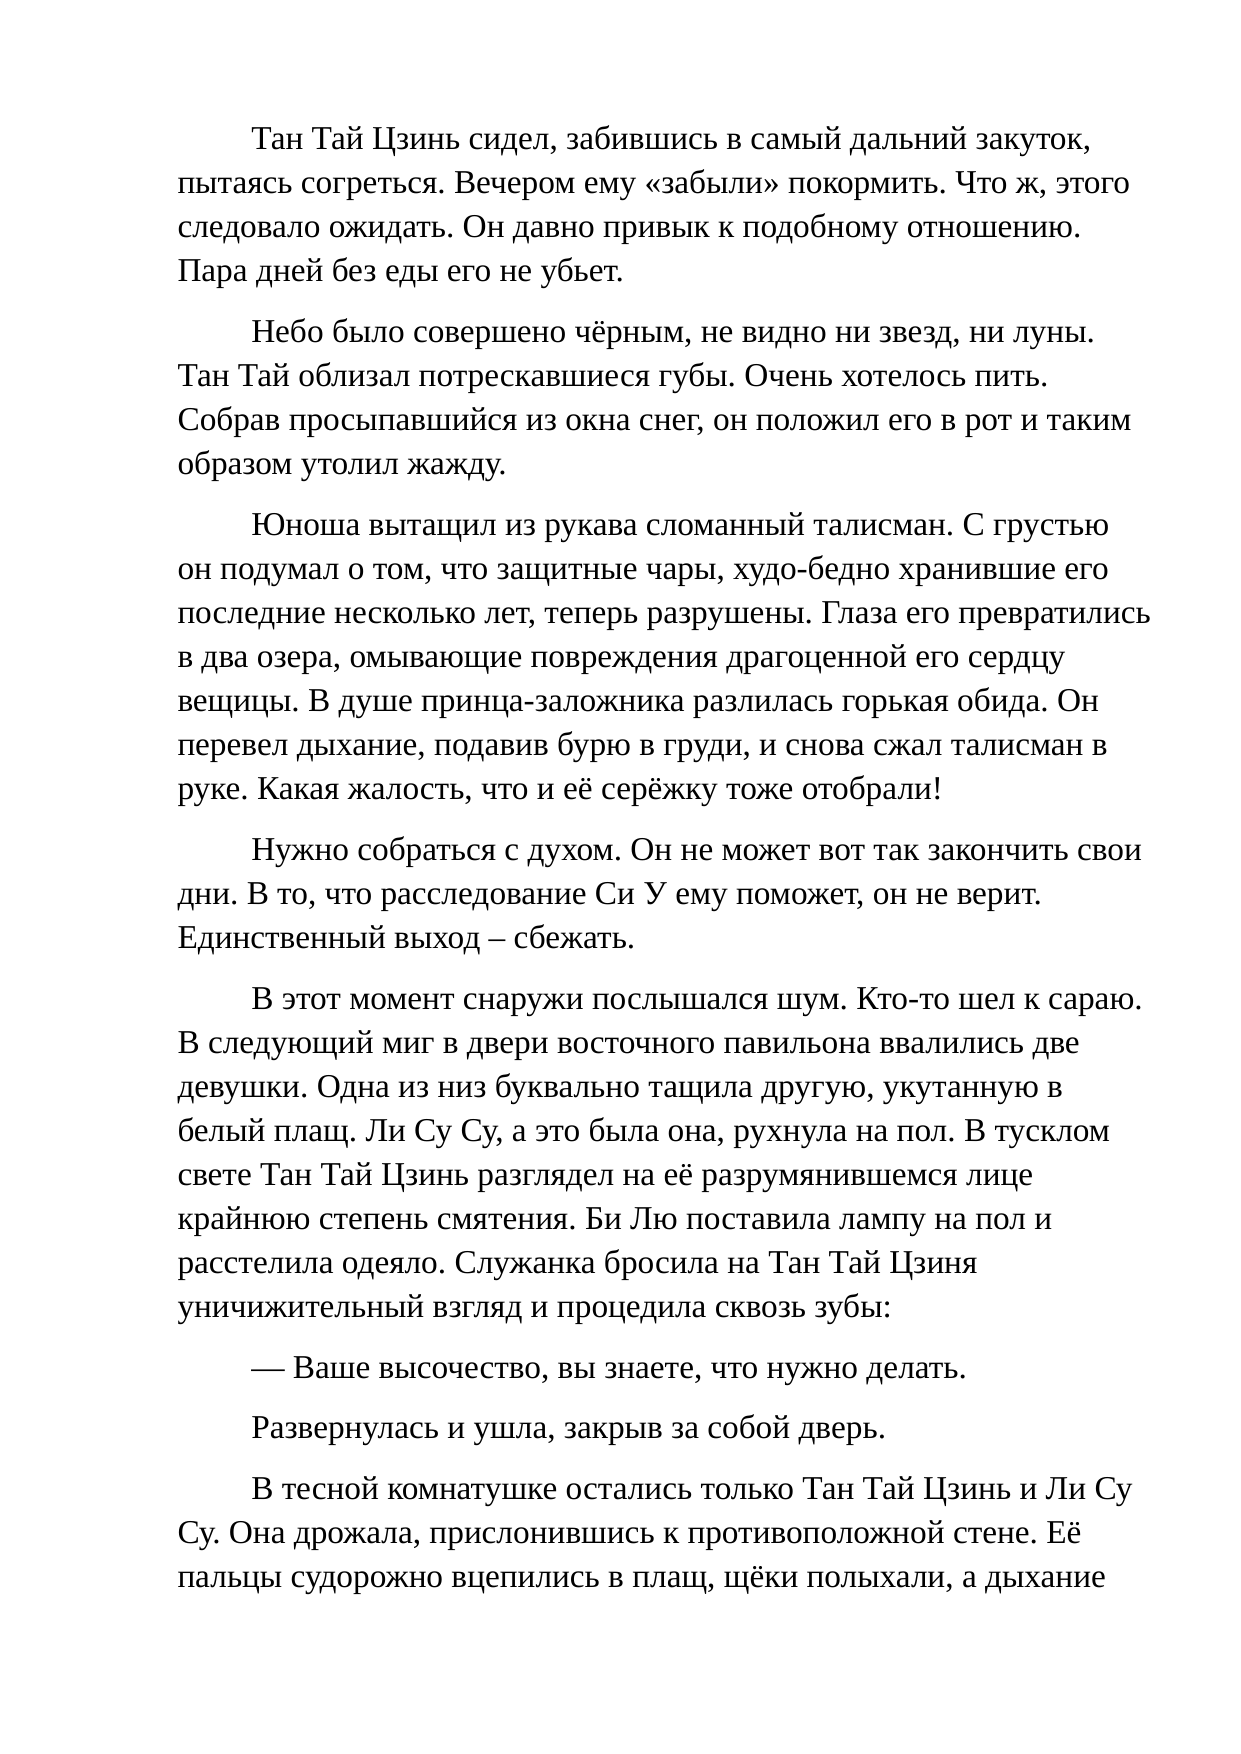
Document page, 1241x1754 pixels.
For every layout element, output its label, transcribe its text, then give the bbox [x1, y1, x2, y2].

text Небо было совершено чёрным, не видно ни звезд, ни луны. Тан Тай облизал потрескавшиеся губы. Очень хотелось пить. Собрав просыпавшийся из окна снег, он положил его в рот и таким образом утолил жажду. [177, 311, 1152, 482]
text Нужно собраться с духом. Он не может вот так закончить свои дни. В то, что расследование Си У ему поможет, он не верит. Единственный выход – сбежать. [177, 829, 1152, 956]
text В этот момент снаружи послышался шум. Кто-то шел к сараю. В следующий миг в двери восточного павильона ввалились две девушки. Одна из низ буквально тащила другую, укутанную в белый плащ. Ли Су Су, а это была она, рухнула на пол. В тусклом свете Тан Тай Цзинь разглядел на её разрумянившемся лице крайнюю степень смятения. Би Лю поставила лампу на пол и расстелила одеяло. Служанка бросила на Тан Тай Цзиня уничижительный взгляд и процедила сквозь зубы: [177, 978, 1152, 1325]
text Развернулась и ушла, закрыв за собой дверь. [177, 1408, 1152, 1446]
text Юноша вытащил из рукава сломанный талисман. С грустью он подумал о том, что защитные чары, худо-бедно хранившие его последние несколько лет, теперь разрушены. Глаза его превратились в два озера, омывающие повреждения драгоценной его сердцу вещицы. В душе принца-заложника разлилась горькая обида. Он перевел дыхание, подавив бурю в груди, и снова сжал талисман в руке. Какая жалость, что и её серёжку тоже отобрали! [177, 504, 1152, 807]
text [177, 1468, 1152, 1595]
text Тан Тай Цзинь сидел, забившись в самый дальний закуток, пытаясь согреться. Вечером ему «забыли» покормить. Что ж, этого следовало ожидать. Он давно привык к подобному отношению. Пара дней без еды его не убьет. [177, 118, 1152, 289]
text — Ваше высочество, вы знаете, что нужно делать. [177, 1347, 1152, 1385]
